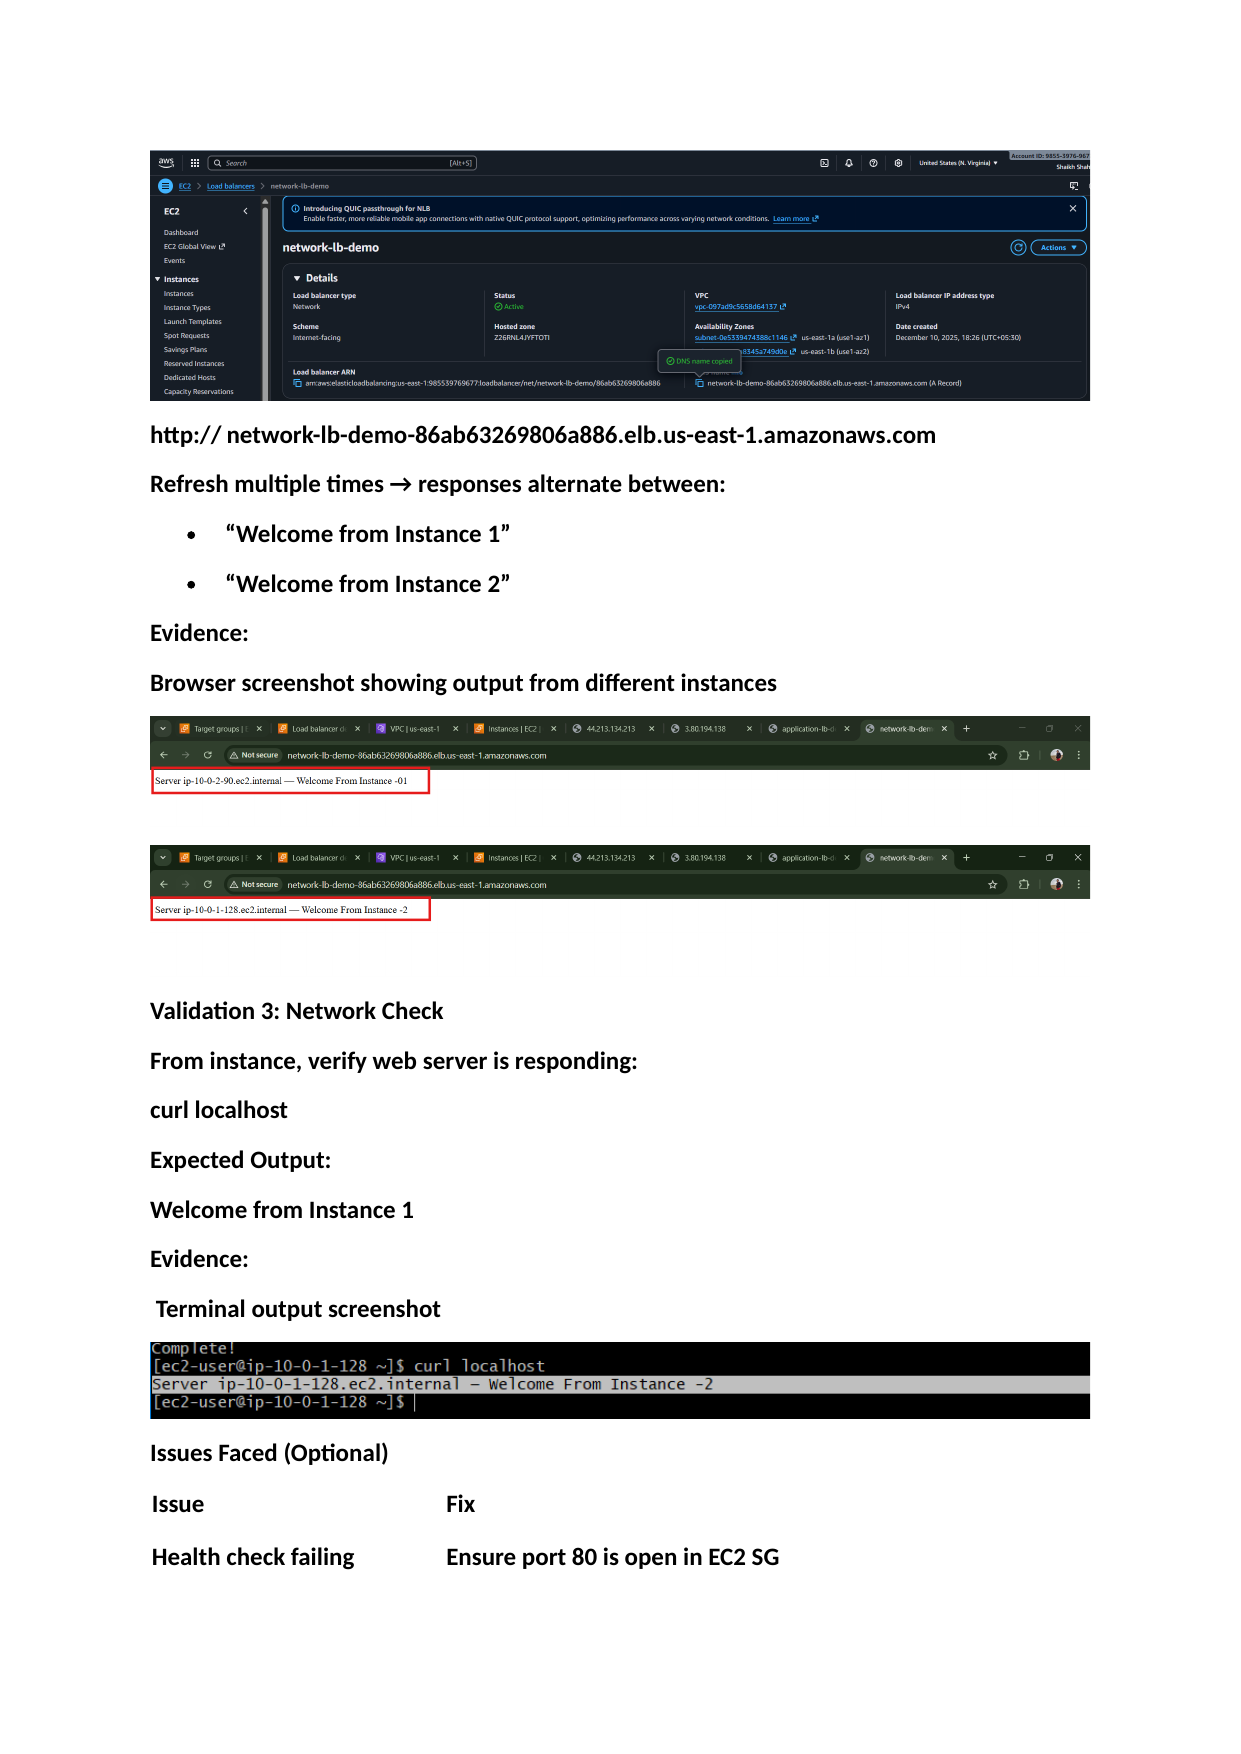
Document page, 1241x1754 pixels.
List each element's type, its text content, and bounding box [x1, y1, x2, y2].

text Terminal output screenshot [150, 1293, 1090, 1323]
text curl localhost [150, 1094, 1090, 1125]
list “Welcome from Instance 2” [187, 568, 1090, 598]
text Evidence: [150, 617, 1090, 648]
text Validation 3: Network Check [150, 995, 1090, 1026]
text Refresh multiple times → responses alternate between: [150, 469, 1090, 499]
text Browser screenshot showing output from different instances [150, 667, 1090, 697]
text http:// network-lb-demo-86ab63269806a886.elb.us-east-1.amazonaws.com [150, 419, 1090, 449]
text From instance, verify web server is responding: [150, 1045, 1090, 1076]
picture [150, 1342, 1091, 1419]
table_cell Health check failing [150, 1539, 444, 1592]
list “Welcome from Instance 1” [187, 518, 1090, 549]
picture [150, 716, 1091, 827]
table_header Issue [150, 1487, 444, 1539]
table_header Fix [444, 1487, 939, 1539]
text Issues Faced (Optional) [150, 1437, 1090, 1468]
text Welcome from Instance 1 [150, 1194, 1090, 1224]
picture [150, 845, 1091, 977]
text Evidence: [150, 1243, 1090, 1274]
table_cell Ensure port 80 is open in EC2 SG [444, 1539, 939, 1592]
picture [150, 150, 1091, 401]
text Expected Output: [150, 1144, 1090, 1175]
